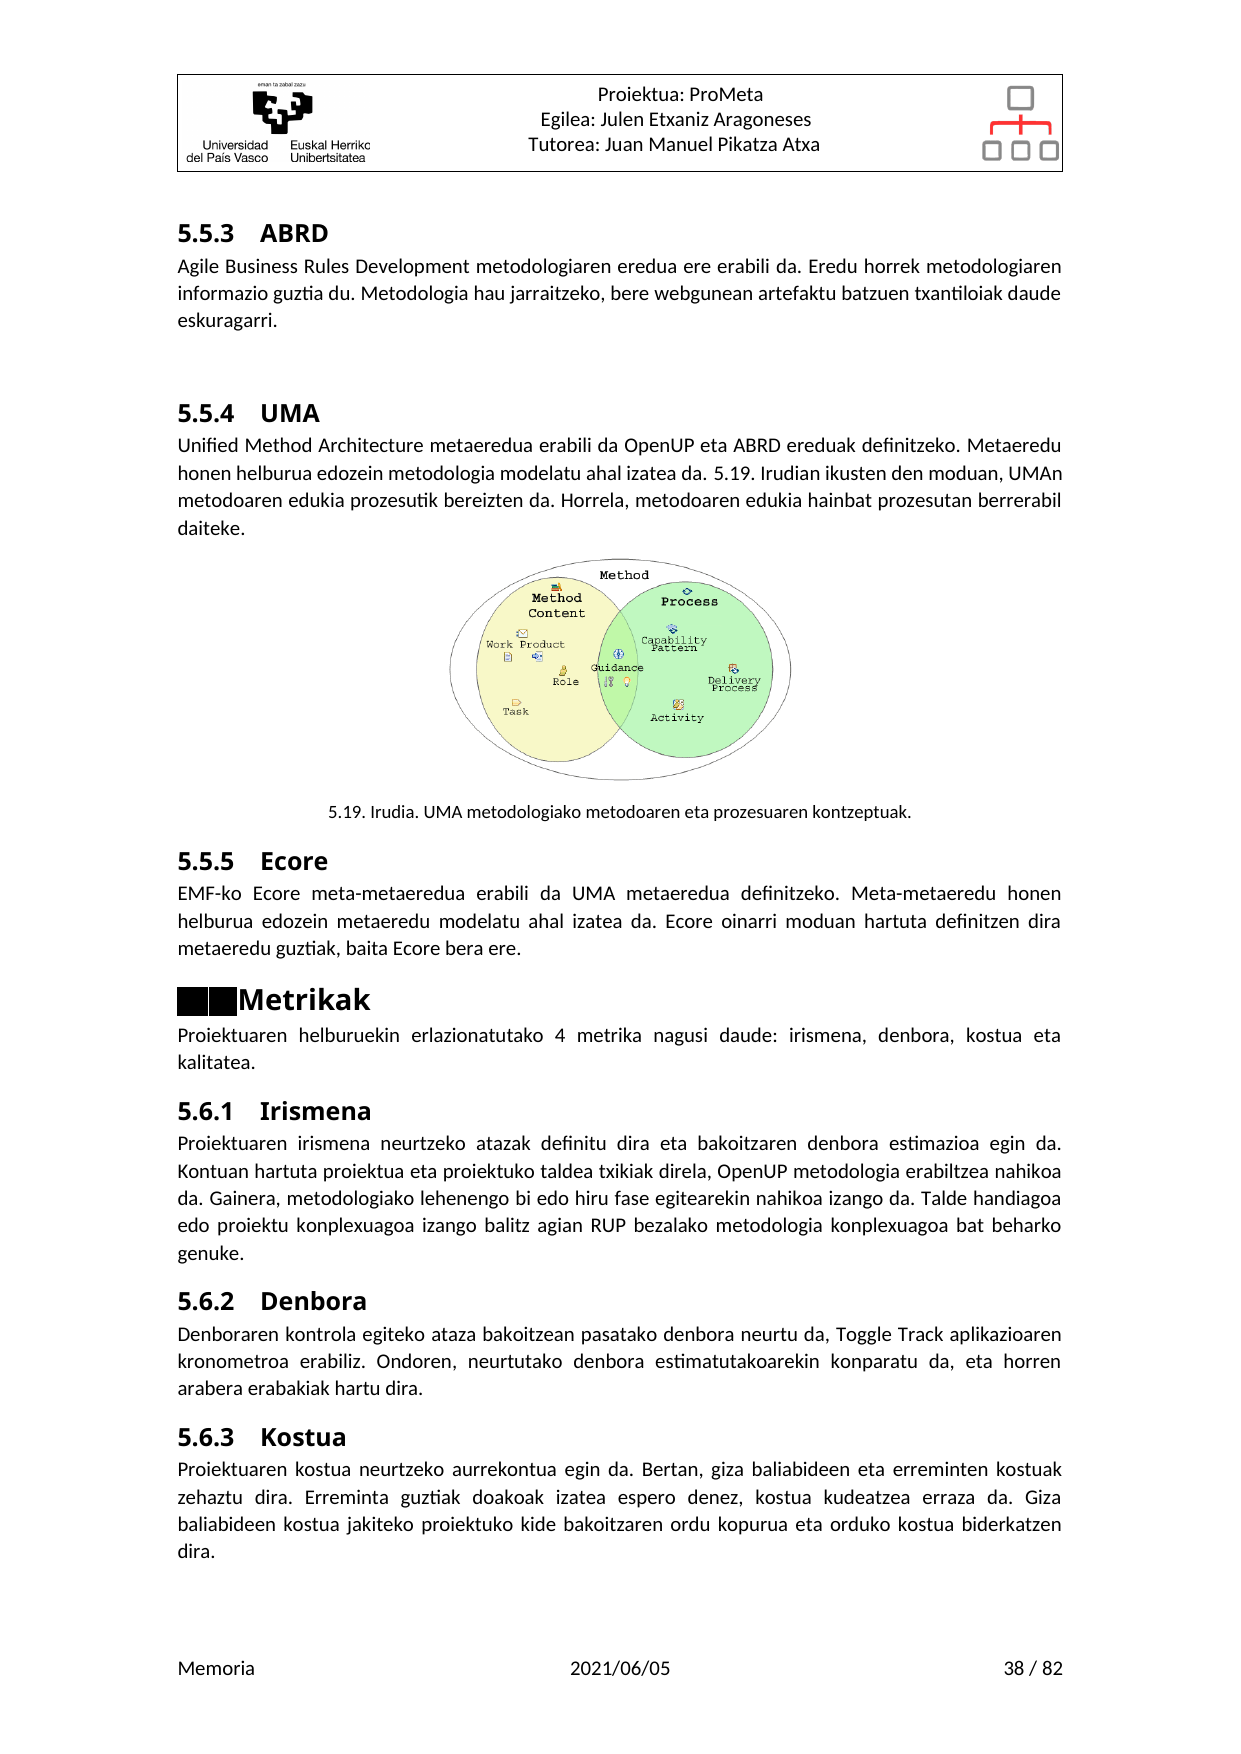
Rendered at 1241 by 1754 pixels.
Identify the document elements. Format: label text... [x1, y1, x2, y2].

text Denboraren kontrola egiteko ataza bakoitzean pasatako denbora neurtu da, Toggle Track aplikazioaren kronometroa erabiliz. Ondoren, neurtutako denbora estimatutakoarekin konparatu da, eta horren arabera erabakiak hartu dira. [177, 1321, 1063, 1401]
text Agile Business Rules Development metodologiaren eredua ere erabili da. Eredu horrek metodologiaren informazio guztia du. Metodologia hau jarraitzeko, bere webgunean artefaktu batzuen txantiloiak daude eskuragarri. [177, 253, 1063, 333]
text Proiektuaren helburuekin erlazionatutako 4 metrika nagusi daude: irismena, denbora, kostua eta kalitatea. [177, 1022, 1063, 1075]
subtitle Ecore [177, 844, 1063, 878]
subtitle Kostua [177, 1420, 1063, 1454]
text Proiektuaren kostua neurtzeko aurrekontua egin da. Bertan, giza baliabideen eta erreminten kostuak zehaztu dira. Erreminta guztiak doakoak izatea espero denez, kostua kudeatzea erraza da. Giza baliabideen kostua jakiteko proiektuko kide bakoitzaren ordu kopurua eta orduko kostua biderkatzen dira. [177, 1456, 1063, 1564]
picture [182, 80, 370, 162]
subtitle ABRD [177, 216, 1063, 250]
subtitle UMA [177, 396, 1063, 430]
picture [978, 80, 1060, 162]
text EMF-ko Ecore meta-metaeredua erabili da UMA metaeredua definitzeko. Meta-metaeredu honen helburua edozein metaeredu modelatu ahal izatea da. Ecore oinarri moduan hartuta definitzen dira metaeredu guztiak, baita Ecore bera ere. [177, 881, 1063, 961]
subtitle Denbora [177, 1284, 1063, 1318]
text Proiektuaren irismena neurtzeko atazak definitu dira eta bakoitzaren denbora estimazioa egin da. Kontuan hartuta proiektua eta proiektuko taldea txikiak direla, OpenUP metodologia erabiltzea nahikoa da. Gainera, metodologiako lehenengo bi edo hiru fase egitearekin nahikoa izango da. Talde handiagoa edo proiektu konplexuagoa izango balitz agian RUP bezalako metodologia konplexuagoa bat beharko genuke. [177, 1130, 1063, 1265]
picture [446, 558, 794, 782]
subtitle Irismena [177, 1094, 1063, 1128]
subtitle Metrikak [177, 979, 1063, 1019]
